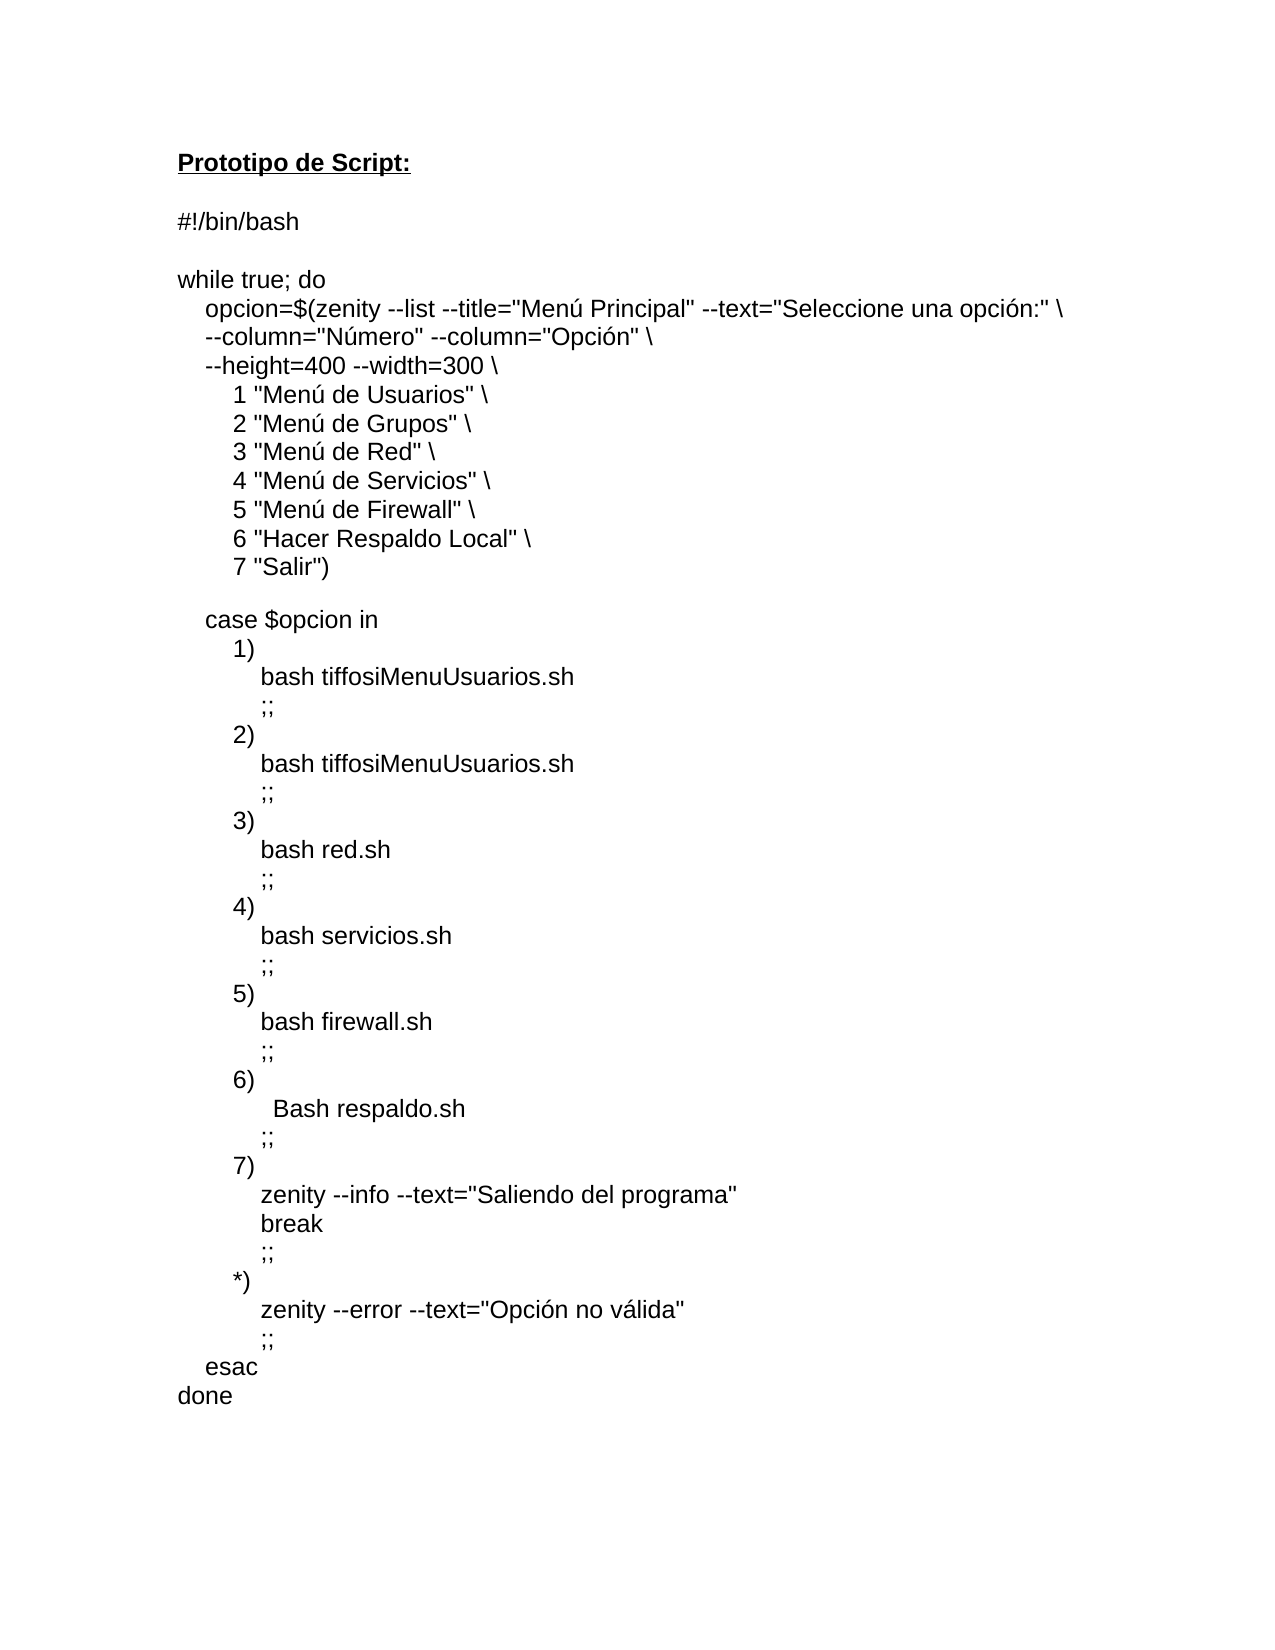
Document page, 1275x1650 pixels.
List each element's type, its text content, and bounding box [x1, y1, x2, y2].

text ;; [177, 691, 1098, 720]
text ;; [177, 1323, 1098, 1352]
text *) [177, 1266, 1098, 1295]
text 3 "Menú de Red" \ [177, 437, 1098, 466]
text ;; [177, 950, 1098, 978]
text 4) [177, 892, 1098, 921]
text bash tiffosiMenuUsuarios.sh [177, 662, 1098, 691]
subtitle Prototipo de Script: [177, 148, 1098, 176]
text bash firewall.sh [177, 1007, 1098, 1036]
text #!/bin/bash [177, 207, 1098, 236]
text opcion=$(zenity --list --title="Menú Principal" --text="Seleccione una opción:" \ [177, 294, 1098, 322]
text while true; do [177, 265, 1098, 294]
text --column="Número" --column="Opción" \ [177, 322, 1098, 351]
text 7) [177, 1151, 1098, 1180]
text 1 "Menú de Usuarios" \ [177, 380, 1098, 409]
text 5) [177, 978, 1098, 1007]
text ;; [177, 1237, 1098, 1266]
text 4 "Menú de Servicios" \ [177, 466, 1098, 495]
text zenity --error --text="Opción no válida" [177, 1295, 1098, 1323]
text bash red.sh [177, 835, 1098, 863]
text 3) [177, 806, 1098, 835]
text bash tiffosiMenuUsuarios.sh [177, 748, 1098, 777]
text ;; [177, 777, 1098, 806]
text 1) [177, 633, 1098, 662]
text 6 "Hacer Respaldo Local" \ [177, 524, 1098, 552]
text ;; [177, 1036, 1098, 1065]
text 2 "Menú de Grupos" \ [177, 409, 1098, 437]
text case $opcion in [177, 605, 1098, 633]
text esac [177, 1352, 1098, 1381]
text ;; [177, 863, 1098, 892]
text done [177, 1381, 1098, 1410]
text 2) [177, 720, 1098, 748]
text break [177, 1208, 1098, 1237]
text 5 "Menú de Firewall" \ [177, 495, 1098, 524]
text zenity --info --text="Saliendo del programa" [177, 1180, 1098, 1208]
text Bash respaldo.sh [177, 1093, 1098, 1122]
text bash servicios.sh [177, 921, 1098, 950]
text ;; [177, 1122, 1098, 1151]
text 7 "Salir") [177, 552, 1098, 581]
text 6) [177, 1065, 1098, 1093]
text --height=400 --width=300 \ [177, 351, 1098, 380]
